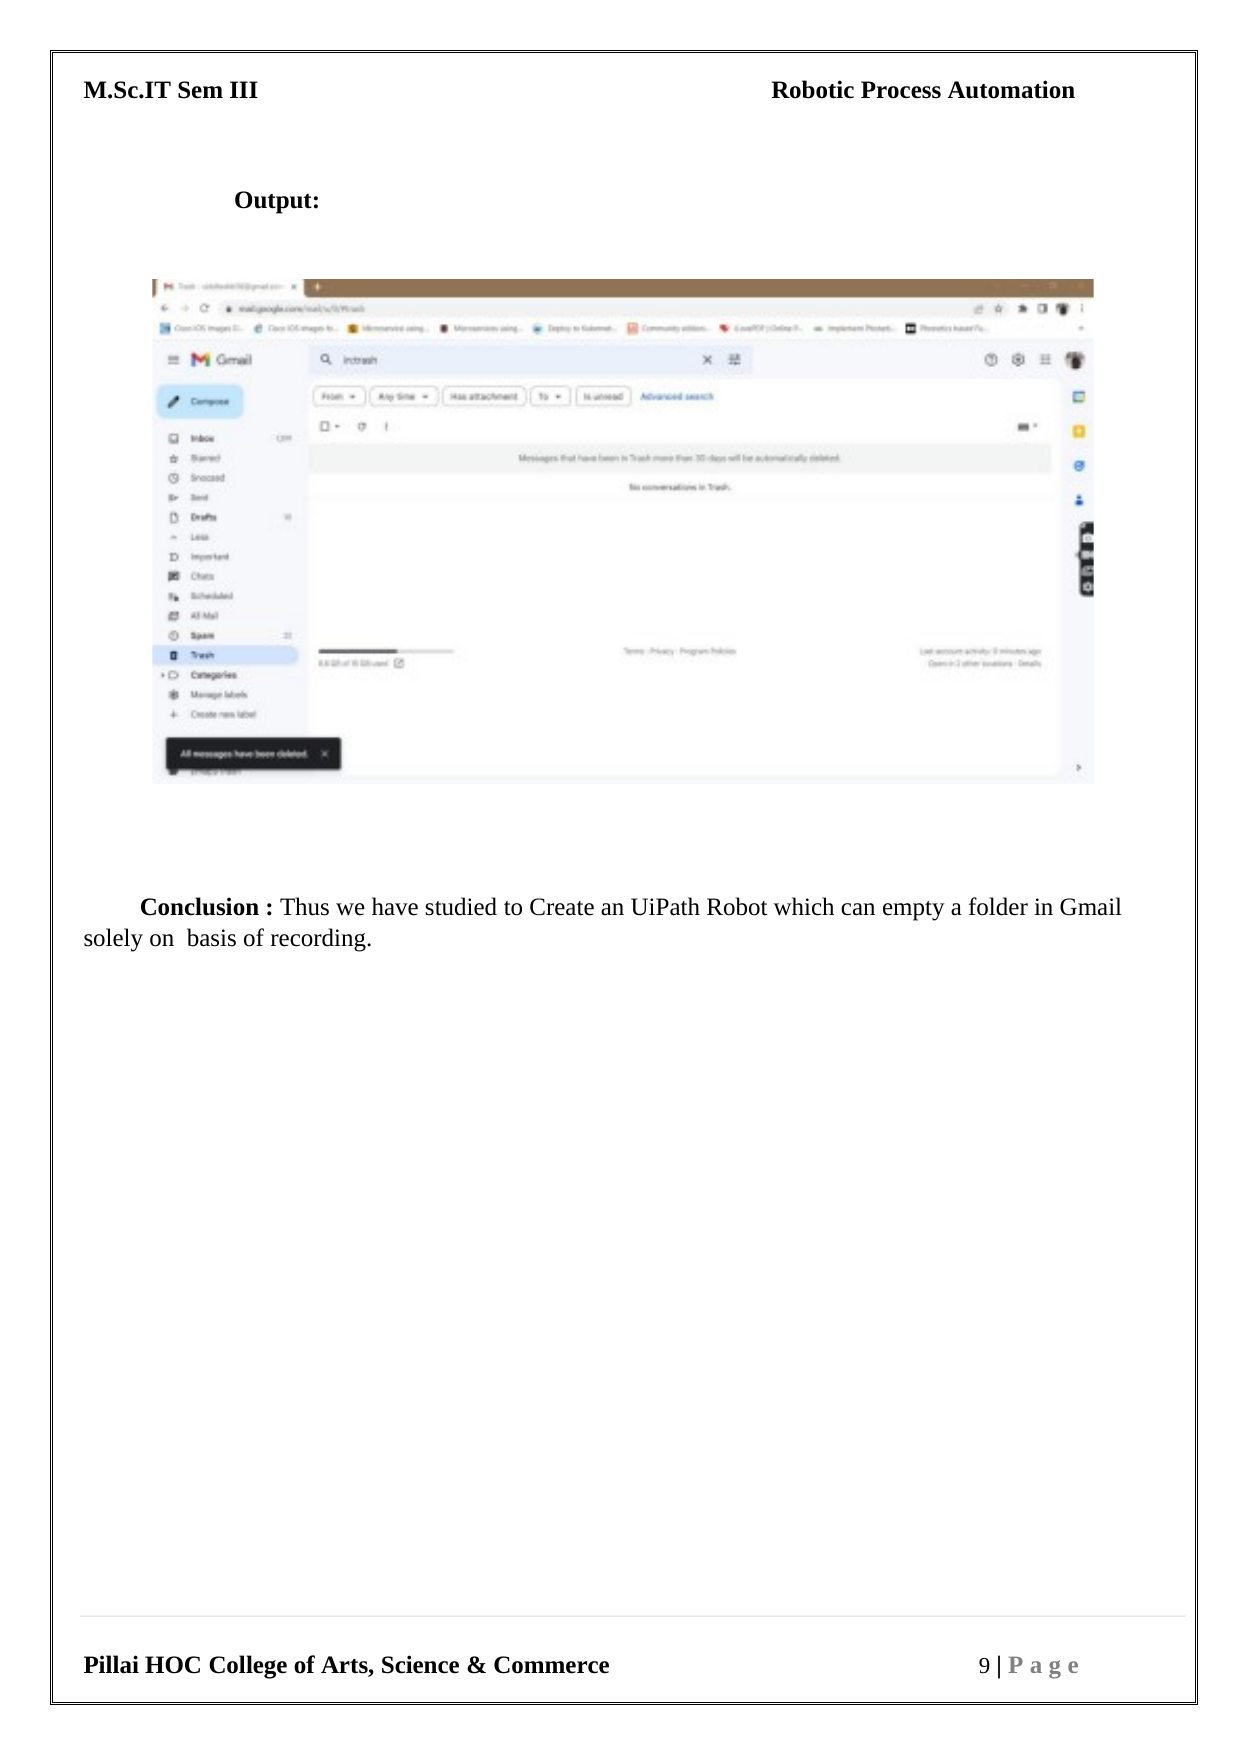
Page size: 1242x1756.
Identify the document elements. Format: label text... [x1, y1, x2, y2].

subtitle Output: [234, 185, 1195, 214]
text Conclusion : Thus we have studied to Create an UiPath Robot which can empty a folder in Gmail solely on basis of recording. [83, 892, 1149, 952]
picture [152, 279, 1094, 784]
